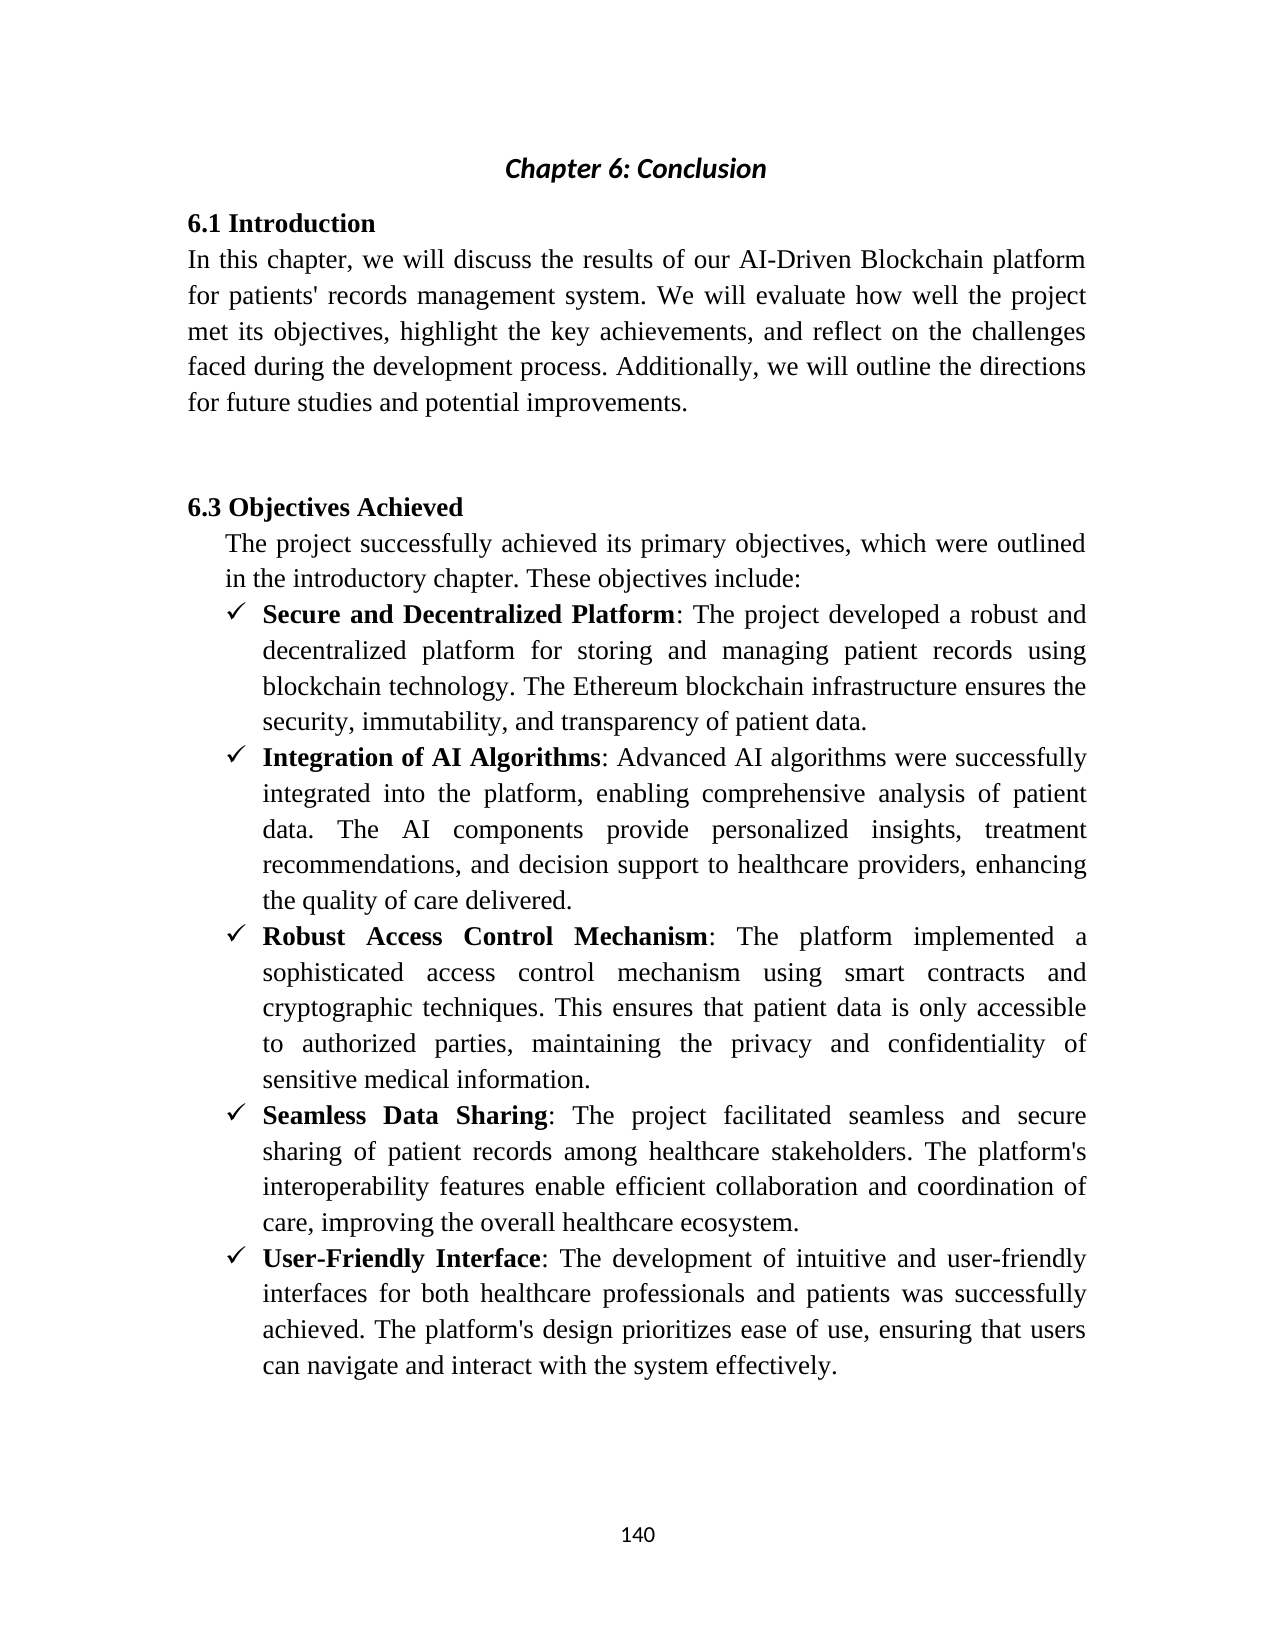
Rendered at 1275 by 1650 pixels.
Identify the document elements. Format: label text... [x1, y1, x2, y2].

list Robust Access Control Mechanism: The platform implemented a sophisticated access control mechanism using smart contracts and cryptographic techniques. This ensures that patient data is only accessible to authorized parties, maintaining the privacy and confidentiality of sensitive medical information. [225, 920, 1087, 1094]
list Secure and Decentralized Platform: The project developed a robust and decentralized platform for storing and managing patient records using blockchain technology. The Ethereum blockchain infrastructure ensures the security, immutability, and transparency of patient data. [225, 598, 1087, 737]
list The project successfully achieved its primary objectives, which were outlined in the introductory chapter. These objectives include: [225, 527, 1087, 594]
list Seamless Data Sharing: The project facilitated seamless and secure sharing of patient records among healthcare stakeholders. The platform's interoperability features enable efficient collaboration and coordination of care, improving the overall healthcare ecosystem. [225, 1099, 1087, 1237]
text Chapter 6: Conclusion [187, 150, 1087, 186]
subtitle 6.3 Objectives Achieved [187, 491, 1087, 522]
text In this chapter, we will discuss the results of our AI-Driven Blockchain platform for patients' records management system. We will evaluate how well the project met its objectives, highlight the key achievements, and reflect on the challenges faced during the development process. Additionally, we will outline the directions for future studies and potential improvements. [187, 243, 1087, 417]
subtitle 6.1 Introduction [187, 208, 1087, 239]
list User-Friendly Interface: The development of intuitive and user-friendly interfaces for both healthcare professionals and patients was successfully achieved. The platform's design prioritizes ease of use, ensuring that users can navigate and interact with the system effectively. [225, 1242, 1087, 1380]
list Integration of AI Algorithms: Advanced AI algorithms were successfully integrated into the platform, enabling comprehensive analysis of patient data. The AI components provide personalized insights, treatment recommendations, and decision support to healthcare providers, enhancing the quality of care delivered. [225, 741, 1087, 915]
